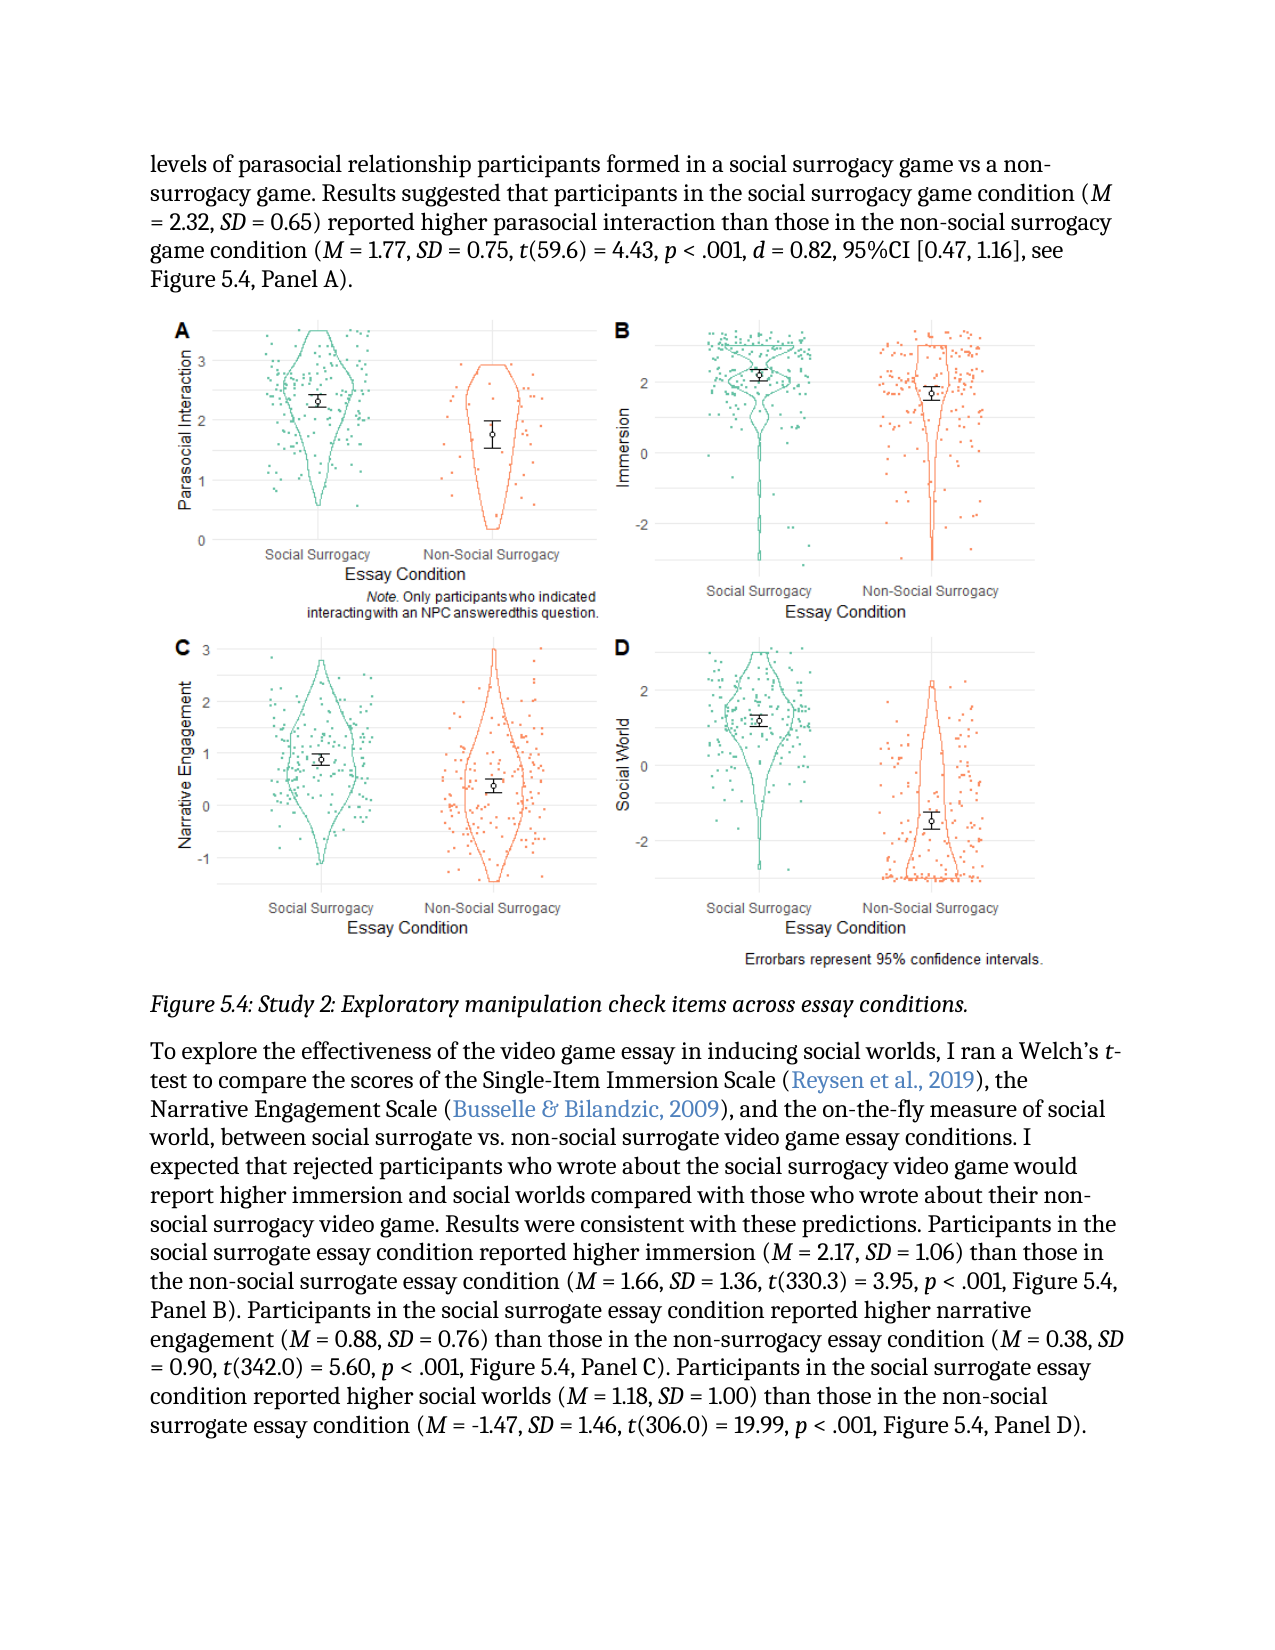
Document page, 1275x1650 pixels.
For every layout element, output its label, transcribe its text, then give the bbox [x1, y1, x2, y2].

text Figure 5.4: Study 2: Exploratory manipulation check items across essay conditions. [150, 989, 1125, 1018]
text To explore the effectiveness of the video game essay in inducing social worlds, I ran a Welch’s t-test to compare the scores of the Single-Item Immersion Scale (Reysen et al., 2019), the Narrative Engagement Scale (Busselle & Bilandzic, 2009), and the on-the-fly measure of social world, between social surrogate vs. non-social surrogate video game essay conditions. I expected that rejected participants who wrote about the social surrogacy video game would report higher immersion and social worlds compared with those who wrote about their non-social surrogacy video game. Results were consistent with these predictions. Participants in the social surrogate essay condition reported higher immersion (M = 2.17, SD = 1.06) than those in the non-social surrogate essay condition (M = 1.66, SD = 1.36, t(330.3) = 3.95, p < .001, Figure 5.4, Panel B). Participants in the social surrogate essay condition reported higher narrative engagement (M = 0.88, SD = 0.76) than those in the non-surrogacy essay condition (M = 0.38, SD = 0.90, t(342.0) = 5.60, p < .001, Figure 5.4, Panel C). Participants in the social surrogate essay condition reported higher social worlds (M = 1.18, SD = 1.00) than those in the non-social surrogate essay condition (M = -1.47, SD = 1.46, t(306.0) = 19.99, p < .001, Figure 5.4, Panel D). [150, 1037, 1125, 1439]
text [150, 150, 1125, 294]
picture [168, 312, 1044, 969]
